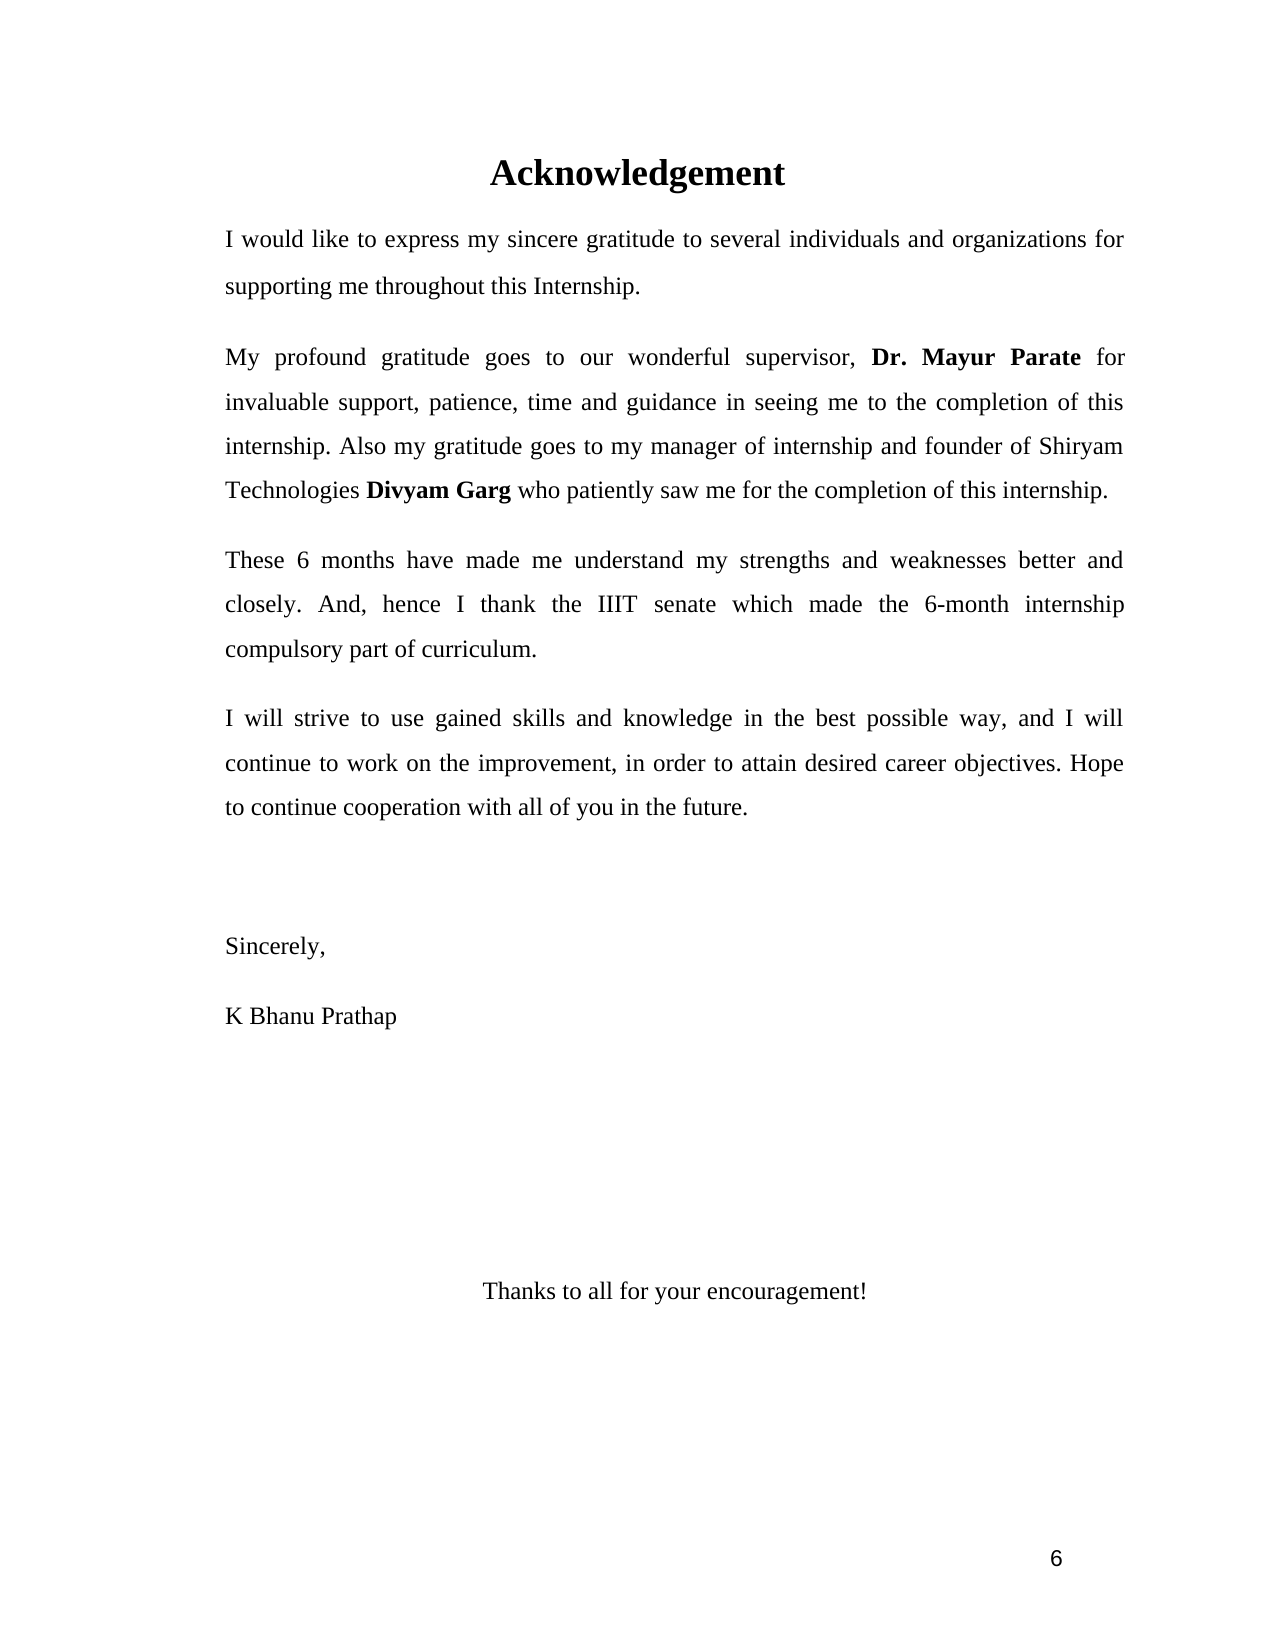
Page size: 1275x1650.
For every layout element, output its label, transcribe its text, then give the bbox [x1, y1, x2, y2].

text Thanks to all for your encouragement! [225, 1276, 1125, 1305]
text Sincerely, [225, 931, 1125, 960]
text I will strive to use gained skills and knowledge in the best possible way, and I will continue to work on the improvement, in order to attain desired career objectives. Hope to continue cooperation with all of you in the future. [225, 703, 1125, 821]
text Acknowledgement [150, 150, 1125, 193]
text K Bhanu Prathap [225, 1001, 1125, 1029]
text These 6 months have made me understand my strengths and weaknesses better and closely. And, hence I thank the IIIT​ senate which made the 6-month internship compulsory part of curriculum. [225, 545, 1125, 663]
text I would like to express my sincere gratitude to several individuals and organizations for supporting me throughout this Internship. [225, 224, 1125, 299]
text My profound gratitude goes to our wonderful supervisor, Dr. Mayur Parate for invaluable support, patience, time and guidance in seeing me to the completion of this internship. Also my gratitude goes to my manager of internship and founder of Shiryam Technologies Divyam Garg who patiently saw me for the completion of this internship. [225, 342, 1125, 504]
